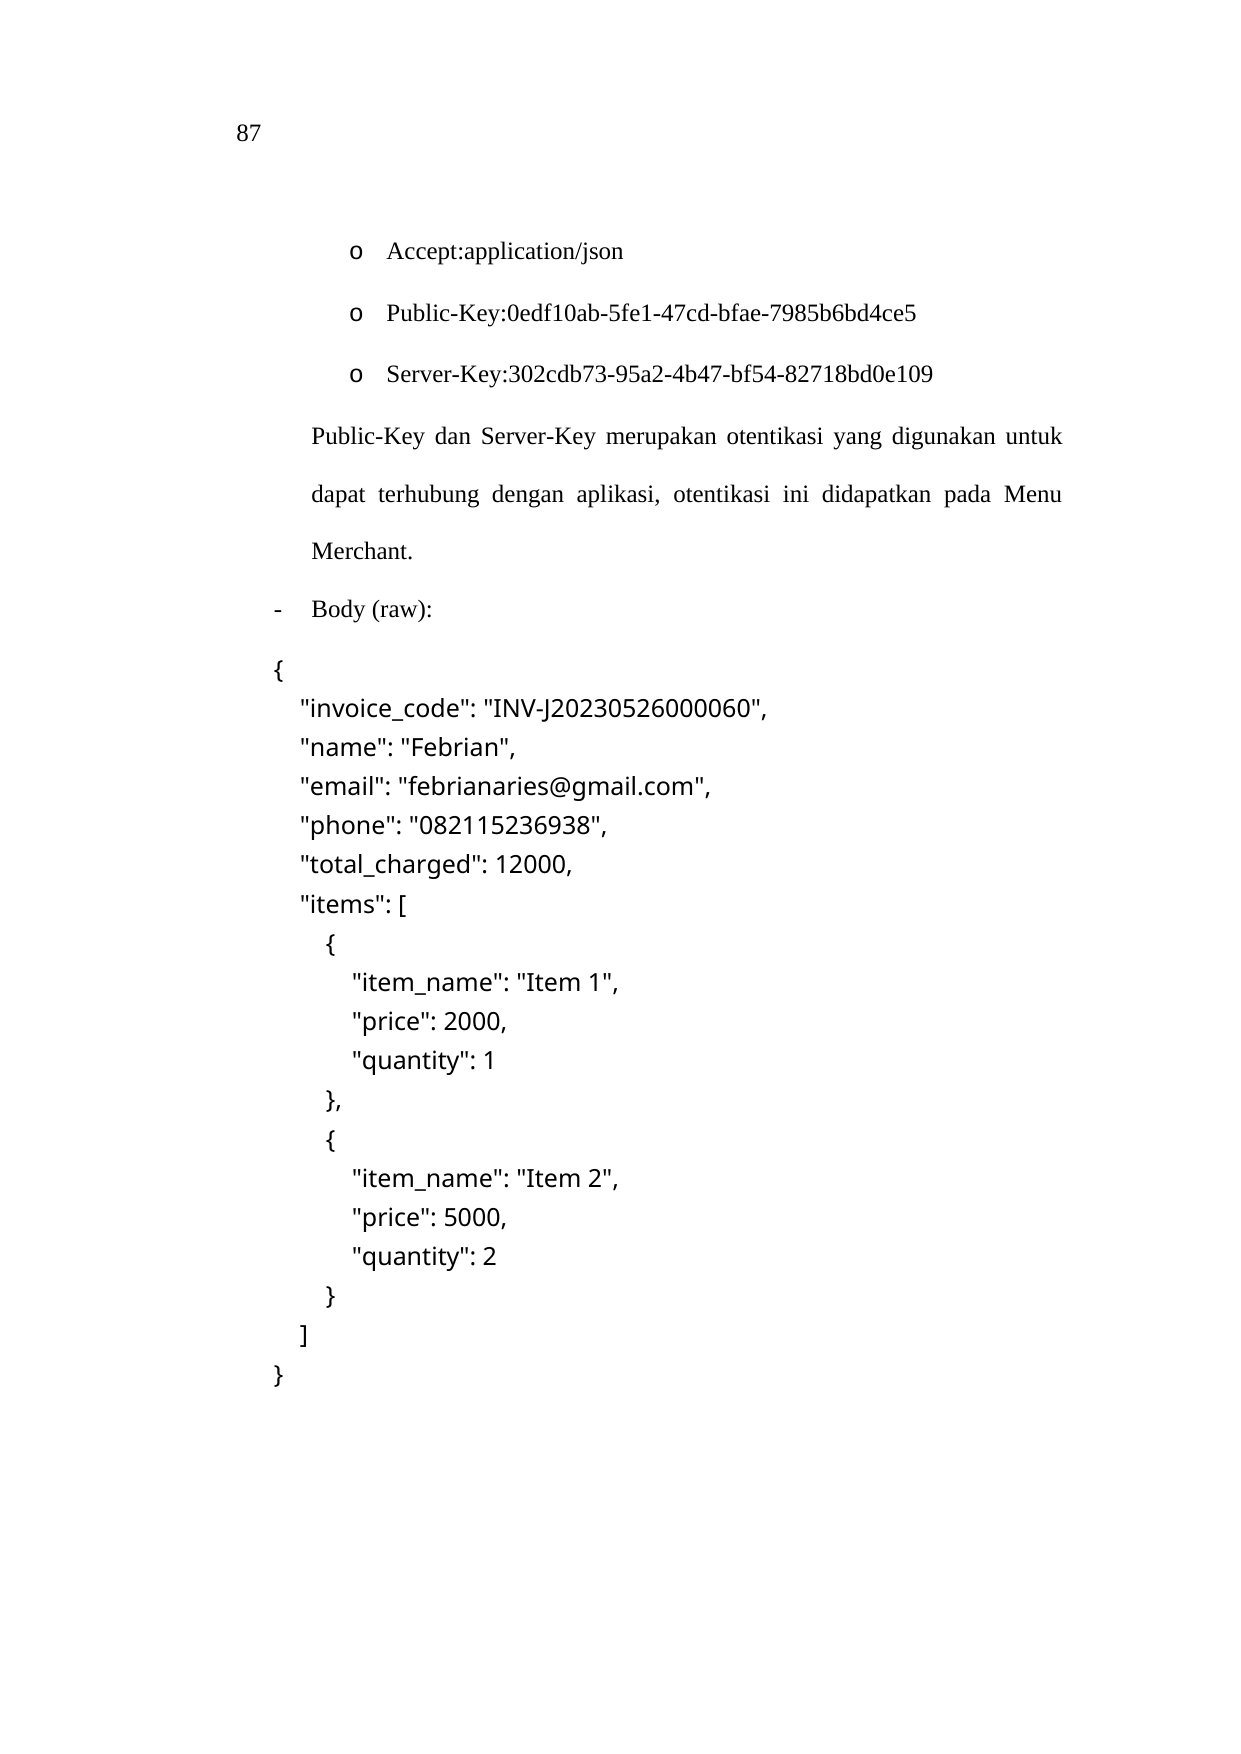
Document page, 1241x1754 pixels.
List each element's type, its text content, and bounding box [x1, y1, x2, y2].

text { [274, 925, 1063, 959]
list Public-Key:0edf10ab-5fe1-47cd-bfae-7985b6bd4ce5 [349, 298, 1063, 329]
text } [274, 1356, 1063, 1390]
text ] [274, 1317, 1063, 1351]
text "item_name": "Item 1", [274, 964, 1063, 999]
text "price": 5000, [274, 1199, 1063, 1234]
list Body (raw): [274, 594, 1063, 622]
text "email": "febrianaries@gmail.com", [274, 769, 1063, 803]
text "price": 2000, [274, 1004, 1063, 1038]
text "total_charged": 12000, [274, 847, 1063, 881]
text "quantity": 2 [274, 1239, 1063, 1273]
text { [274, 1121, 1063, 1155]
text } [274, 1278, 1063, 1312]
text }, [274, 1082, 1063, 1116]
text "invoice_code": "INV-J20230526000060", [274, 690, 1063, 724]
text "quantity": 1 [274, 1043, 1063, 1077]
text "name": "Febrian", [274, 729, 1063, 764]
text { [274, 651, 1063, 685]
text "items": [ [274, 886, 1063, 920]
list Public-Key dan Server-Key merupakan otentikasi yang digunakan untuk dapat terhubung dengan aplikasi, otentikasi ini didapatkan pada Menu Merchant. [311, 421, 1063, 565]
text "item_name": "Item 2", [274, 1160, 1063, 1194]
list Server-Key:302cdb73-95a2-4b47-bf54-82718bd0e109 [349, 359, 1063, 390]
list Accept:application/json [349, 236, 1063, 267]
text "phone": "082115236938", [274, 808, 1063, 842]
